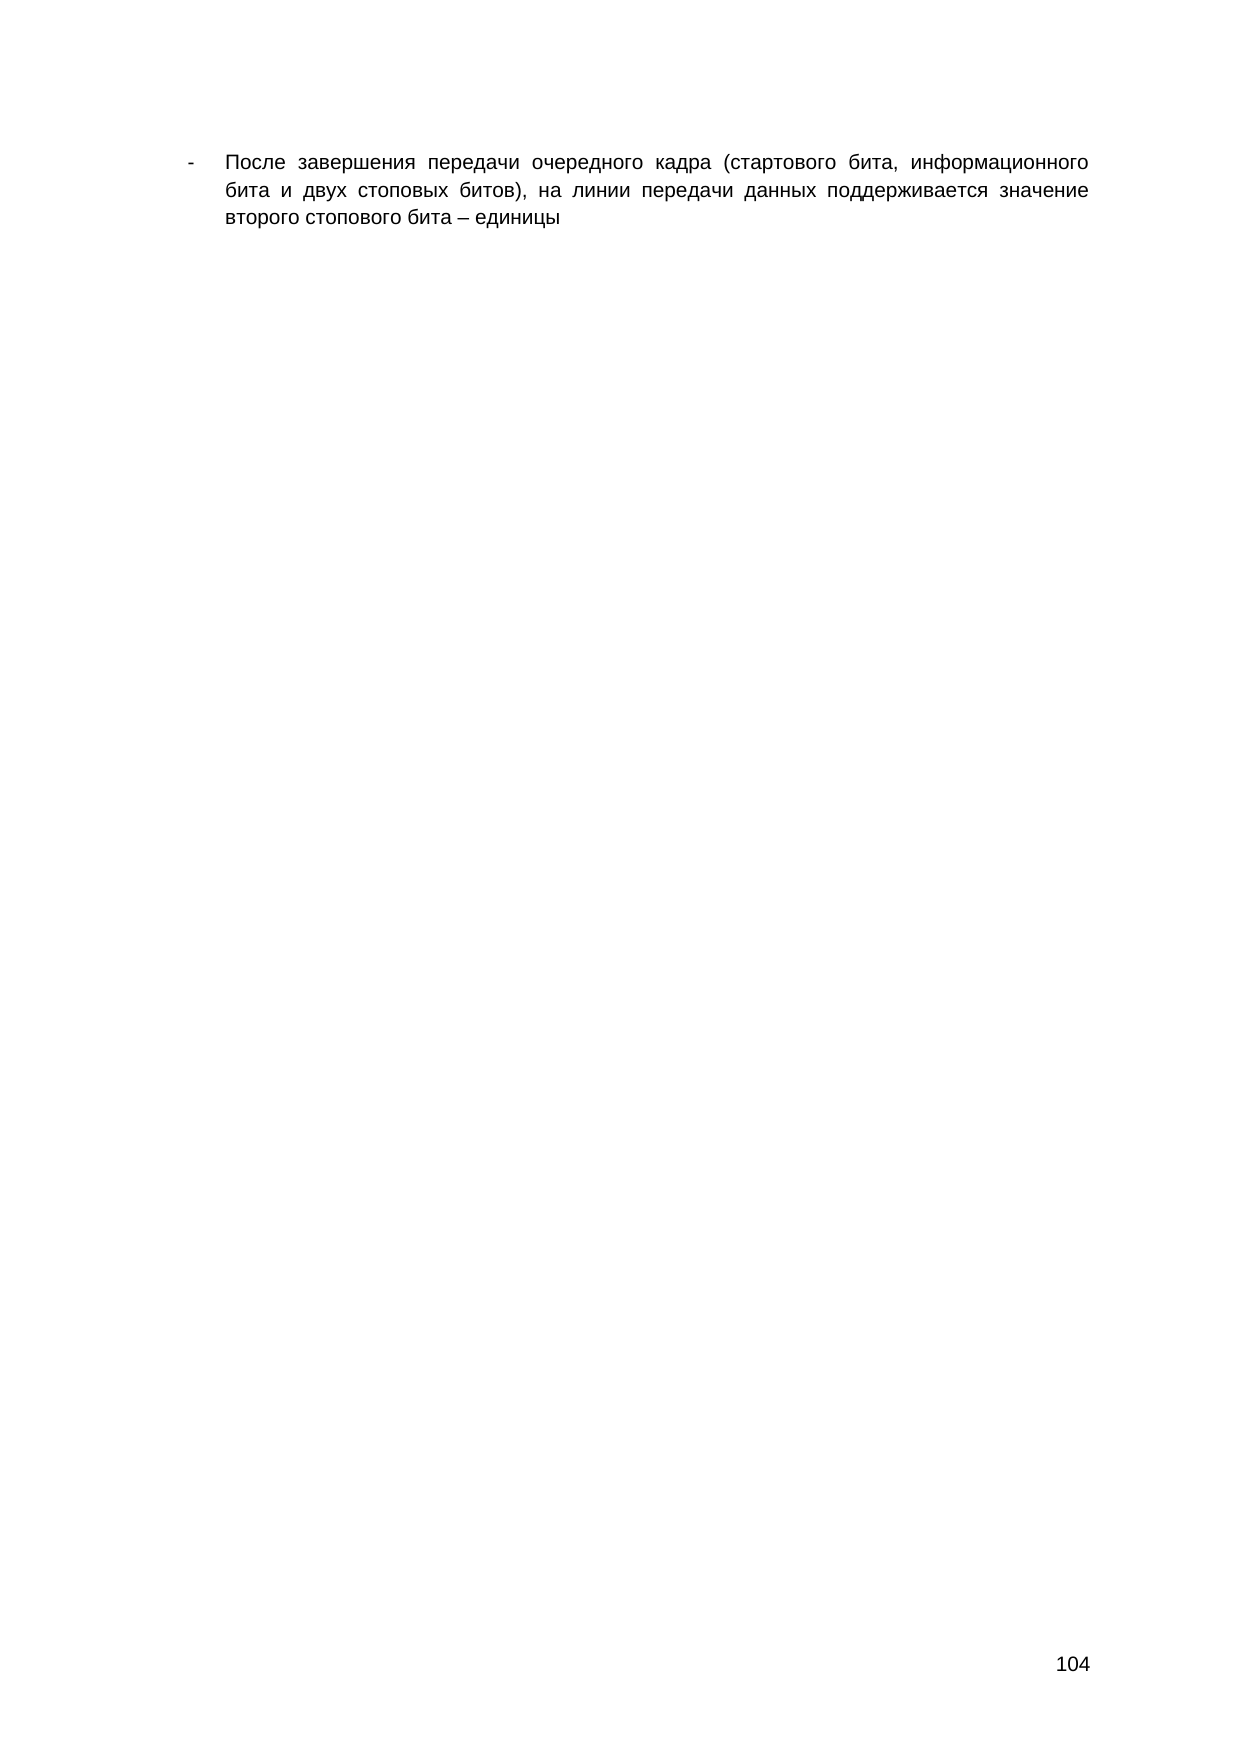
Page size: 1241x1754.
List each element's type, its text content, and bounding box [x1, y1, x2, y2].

list После завершения передачи очередного кадра (стартового бита, информационного бита и двух стоповых битов), на линии передачи данных поддерживается значение второго стопового бита – единицы [187, 150, 1090, 229]
